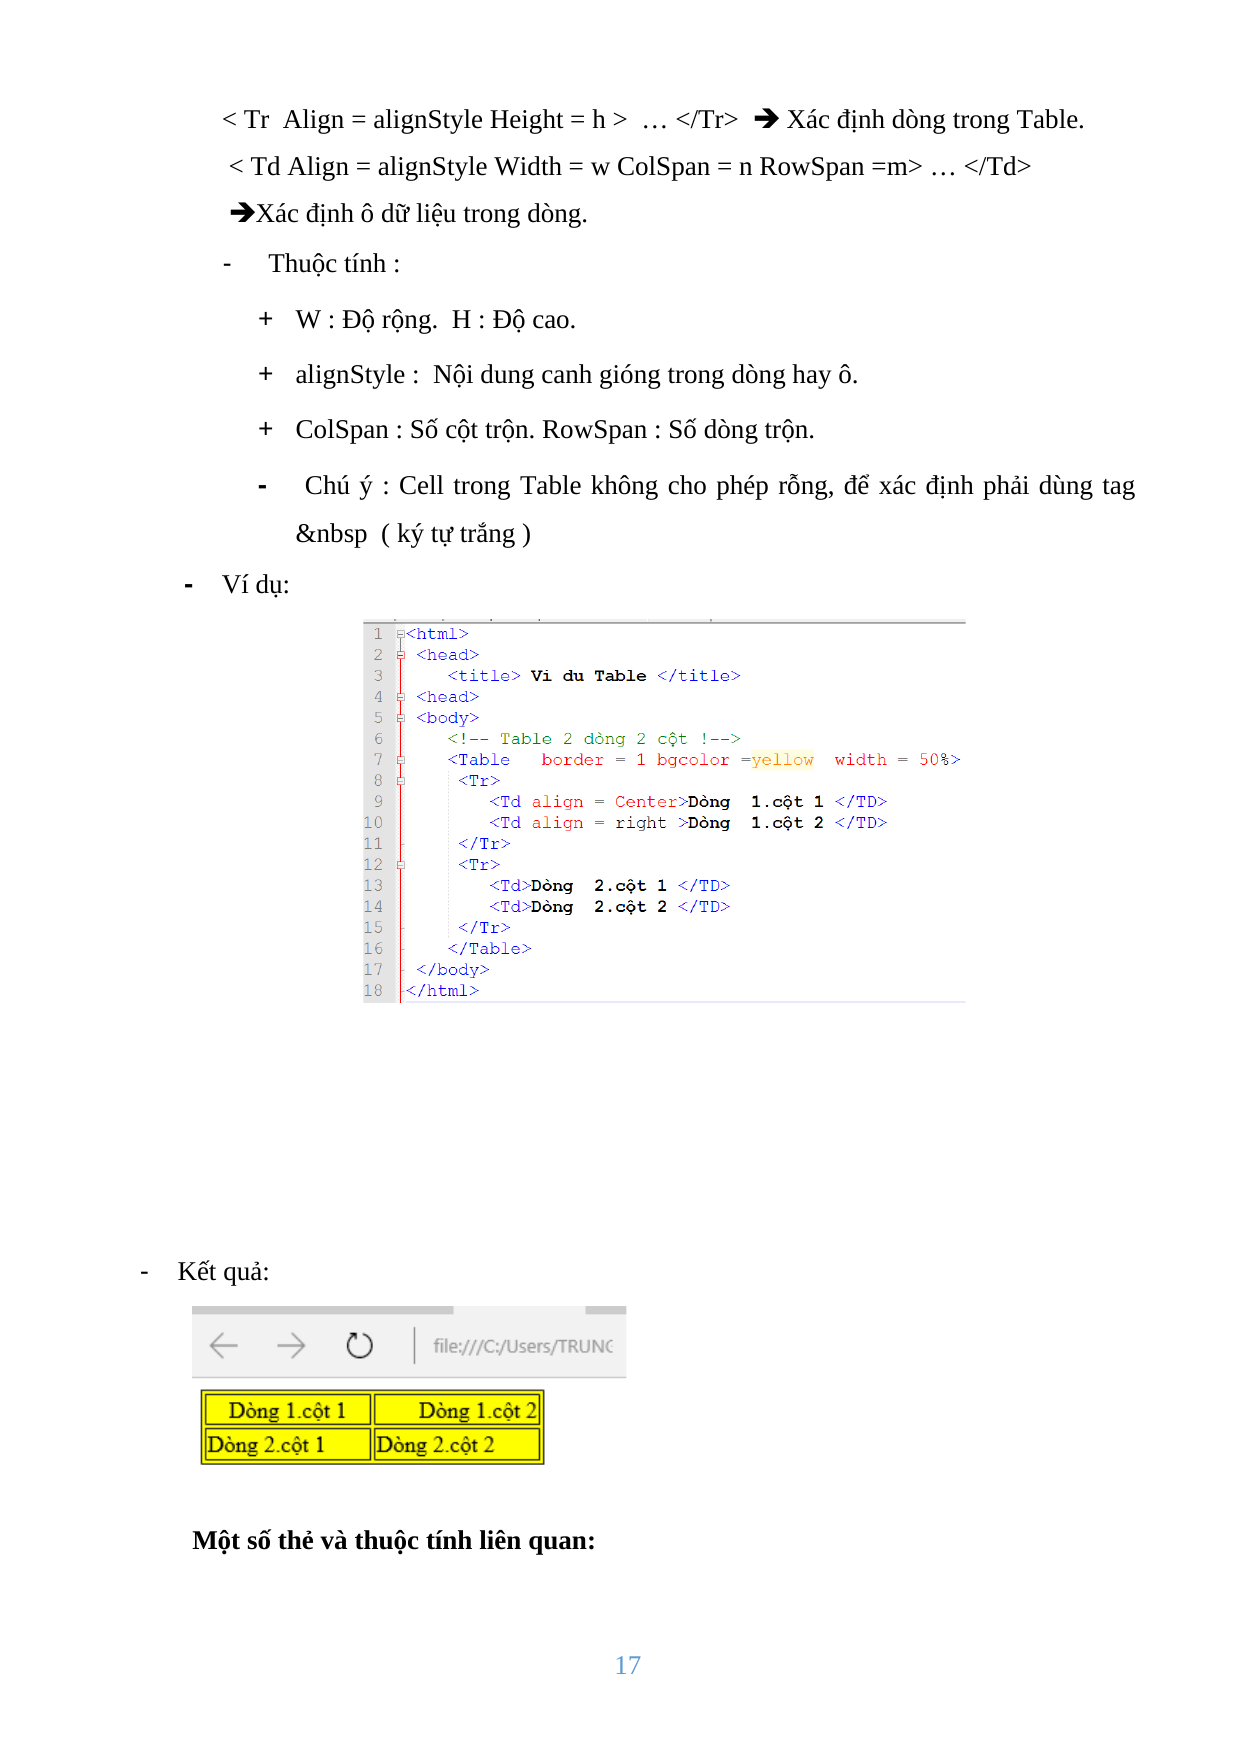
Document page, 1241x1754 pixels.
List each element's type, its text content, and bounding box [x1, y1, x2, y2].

list alignStyle : Nội dung canh gióng trong dòng hay ô. [258, 354, 1137, 391]
list Xác định ô dữ liệu trong dòng. [222, 197, 1137, 228]
list < Td Align = alignStyle Width = w ColSpan = n RowSpan =m> … </Td> [222, 150, 1137, 181]
list Ví dụ: [184, 564, 1137, 601]
list < Tr Align = alignStyle Height = h > … </Tr> Xác định dòng trong Table. [222, 103, 1137, 135]
list W : Độ rộng. H : Độ cao. [258, 299, 1137, 336]
list Thuộc tính : [222, 244, 1137, 281]
list Kết quả: [140, 1251, 1137, 1288]
list Chú ý : Cell trong Table không cho phép rỗng, để xác định phải dùng tag &nbsp ( ký tự trắng ) [258, 465, 1137, 549]
picture [363, 619, 966, 1003]
list ColSpan : Số cột trộn. RowSpan : Số dòng trộn. [258, 410, 1137, 447]
picture [192, 1306, 627, 1509]
text Một số thẻ và thuộc tính liên quan: [192, 1524, 1137, 1555]
